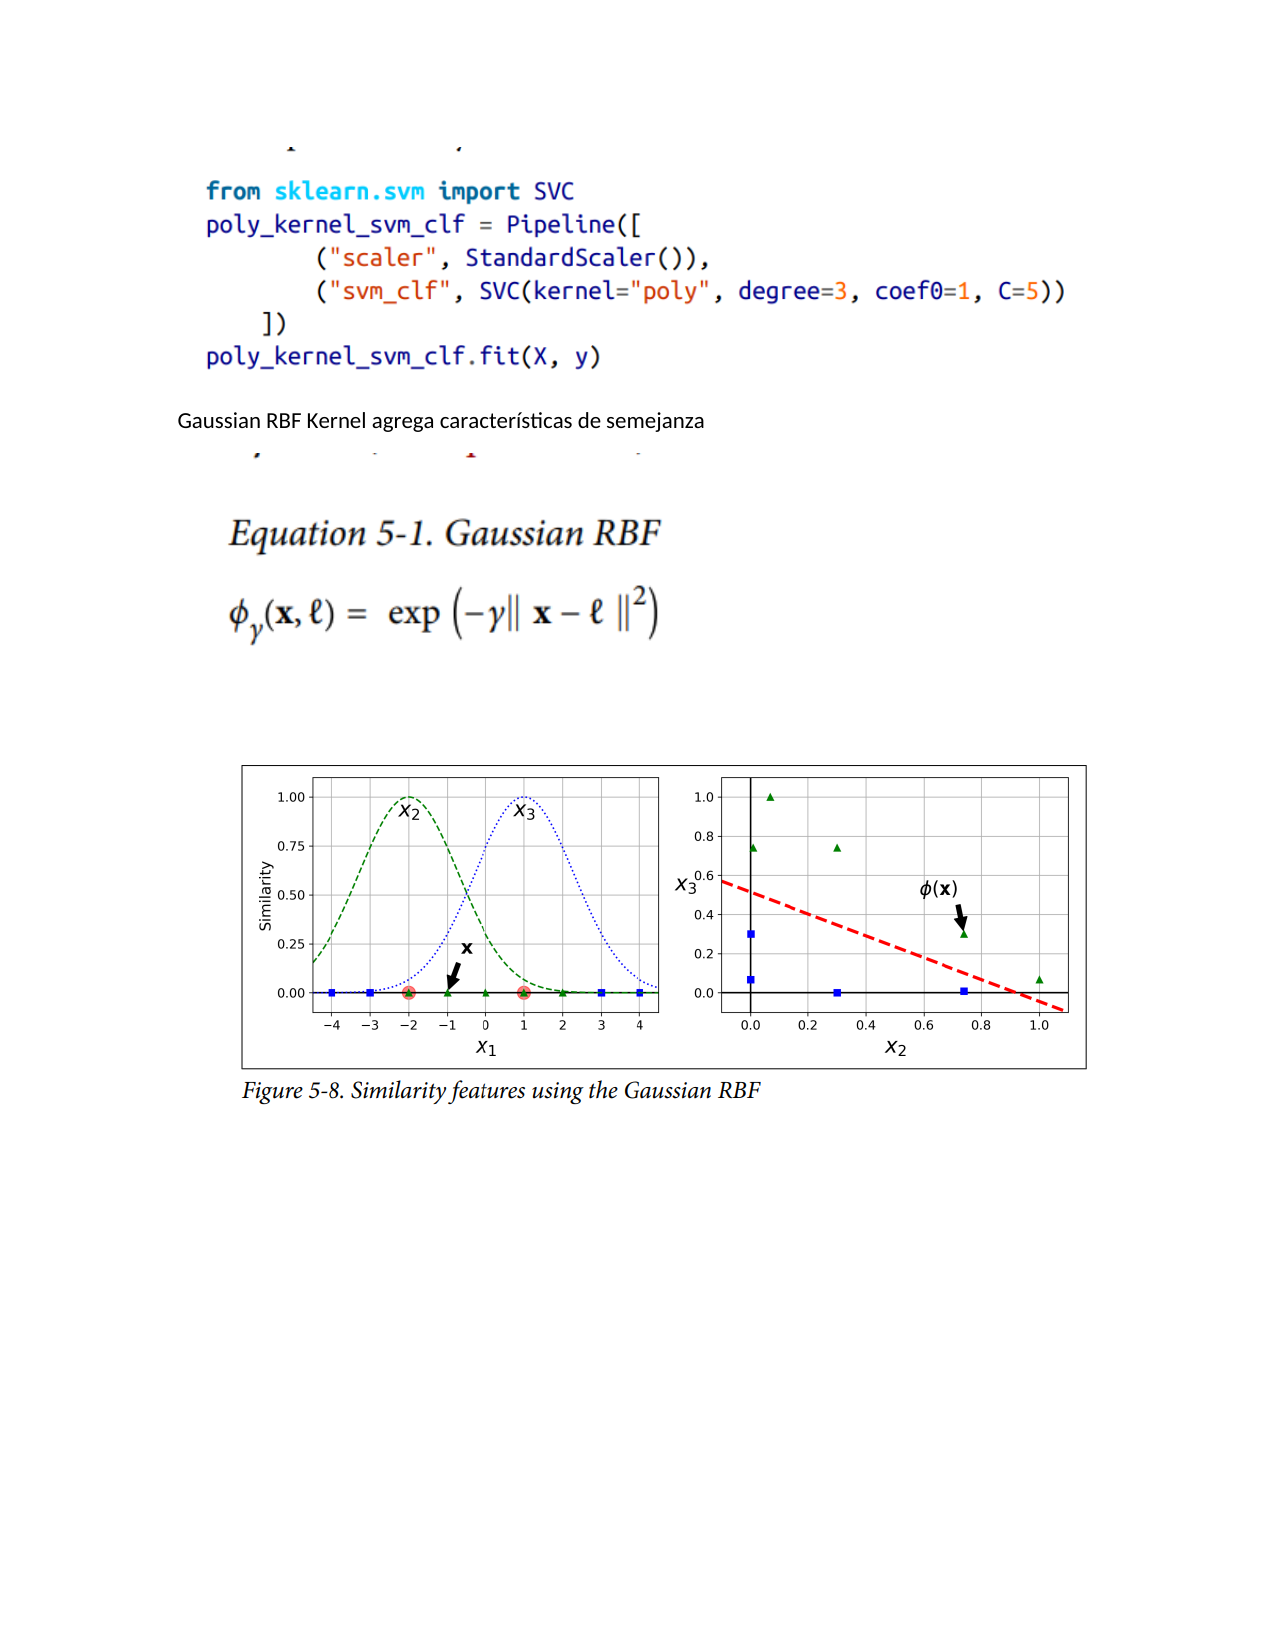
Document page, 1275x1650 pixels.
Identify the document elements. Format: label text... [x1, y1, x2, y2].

picture [177, 147, 1098, 388]
text Gaussian RBF Kernel agrega características de semejanza [177, 406, 1098, 434]
picture [177, 716, 1098, 1105]
picture [177, 453, 781, 697]
